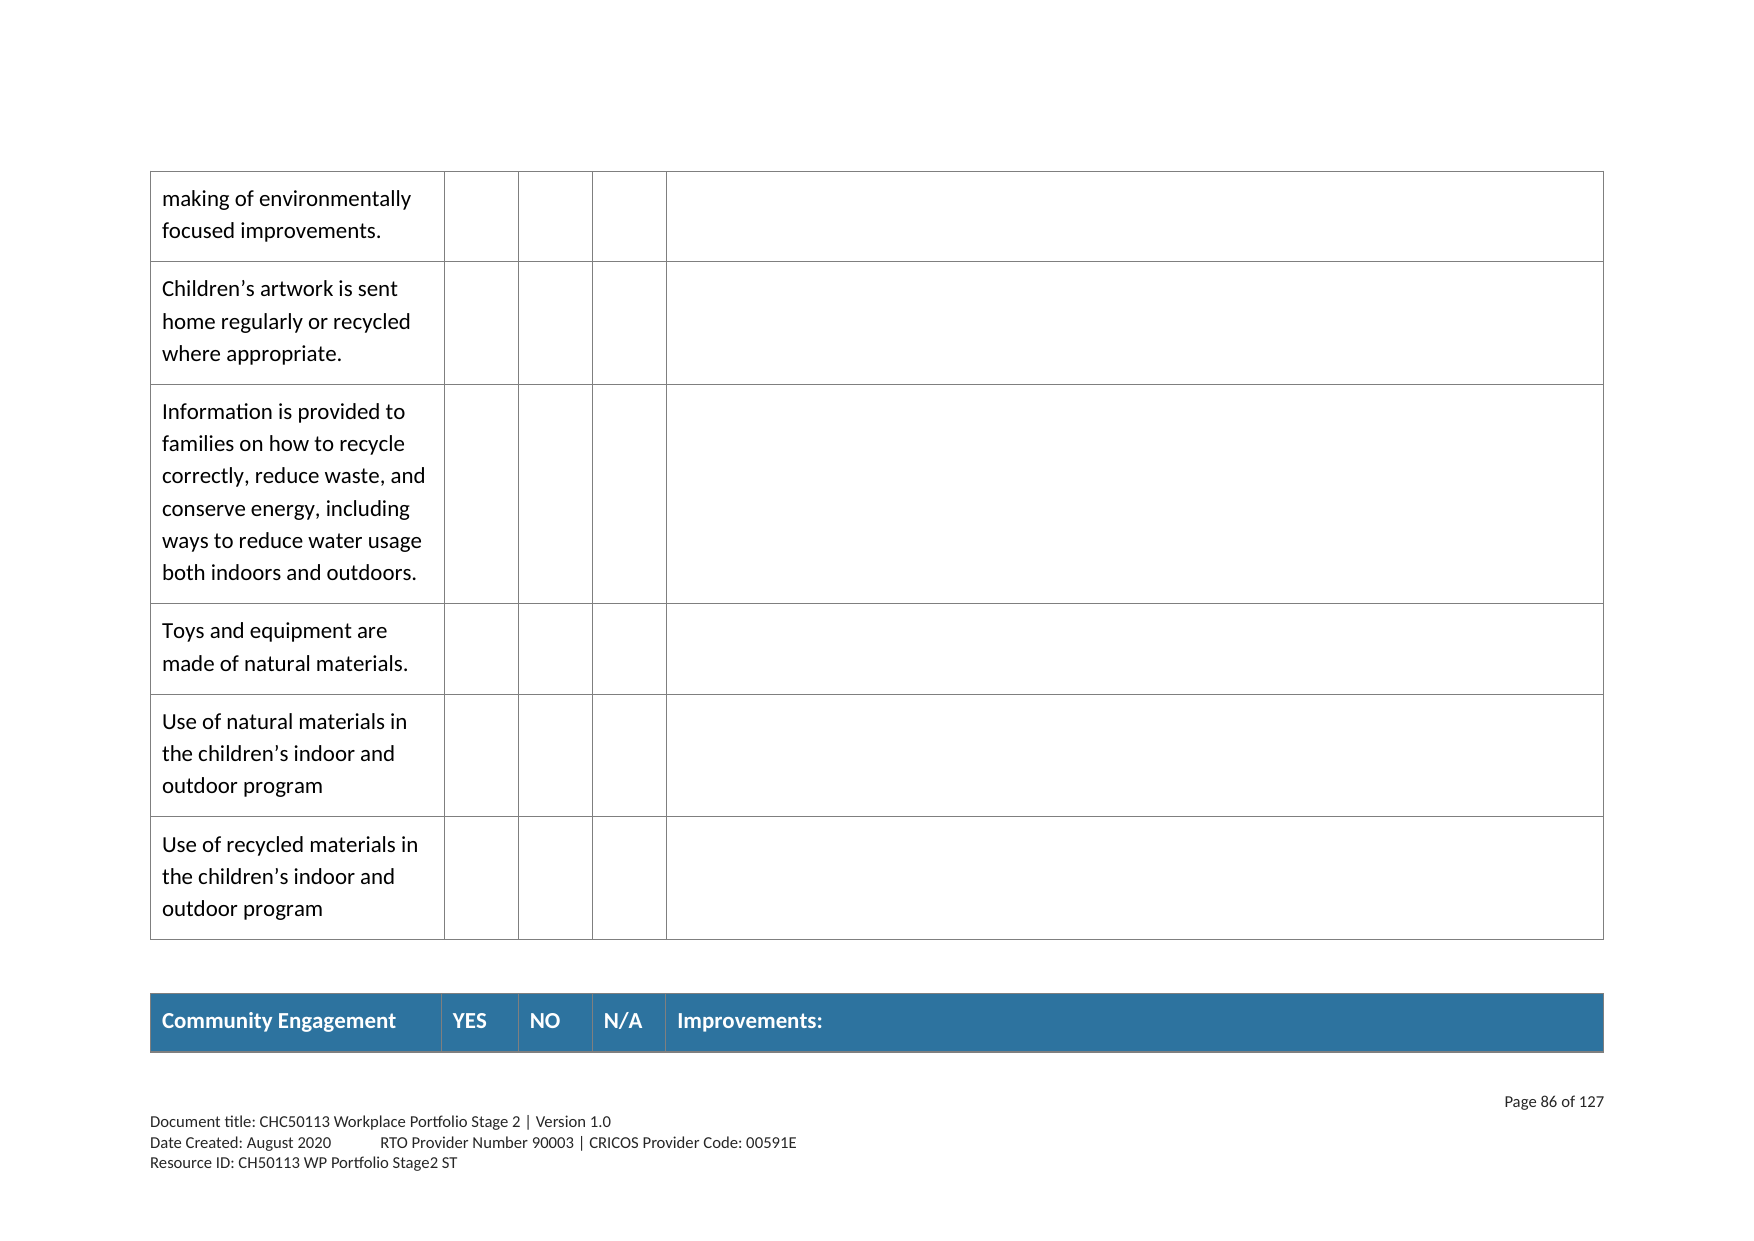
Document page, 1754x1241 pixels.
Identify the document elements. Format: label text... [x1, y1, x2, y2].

table_cell [519, 262, 592, 384]
table_header N/A [593, 994, 665, 1051]
table_cell [445, 172, 518, 261]
table_cell [667, 817, 1603, 939]
table_cell [519, 385, 592, 603]
table_cell [519, 695, 592, 816]
table_cell [667, 604, 1603, 693]
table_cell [151, 172, 444, 261]
table_header YES [442, 994, 518, 1051]
table_cell [593, 817, 666, 939]
table_cell [593, 695, 666, 816]
table_cell Use of natural materials in the children’s indoor and outdoor program [151, 695, 444, 816]
table_cell [667, 385, 1603, 603]
table_cell Use of recycled materials in the children’s indoor and outdoor program [151, 817, 444, 939]
table_cell [445, 817, 518, 939]
table_cell Toys and equipment are made of natural materials. [151, 604, 444, 693]
table_cell [593, 262, 666, 384]
table_cell [593, 385, 666, 603]
table_cell [445, 385, 518, 603]
table_cell Information is provided to families on how to recycle correctly, reduce waste, and conserve energy, including ways to reduce water usage both indoors and outdoors. [151, 385, 444, 603]
table_cell [445, 604, 518, 693]
table_cell [593, 604, 666, 693]
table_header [666, 994, 1603, 1051]
table_cell [445, 262, 518, 384]
table_header NO [519, 994, 592, 1051]
table_cell [667, 172, 1603, 261]
table_cell [445, 695, 518, 816]
table_cell [667, 262, 1603, 384]
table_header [151, 994, 441, 1051]
table_cell [519, 817, 592, 939]
table_cell [593, 172, 666, 261]
table_cell Children’s artwork is sent home regularly or recycled where appropriate. [151, 262, 444, 384]
table_cell [667, 695, 1603, 816]
table_cell [519, 172, 592, 261]
table_cell [519, 604, 592, 693]
